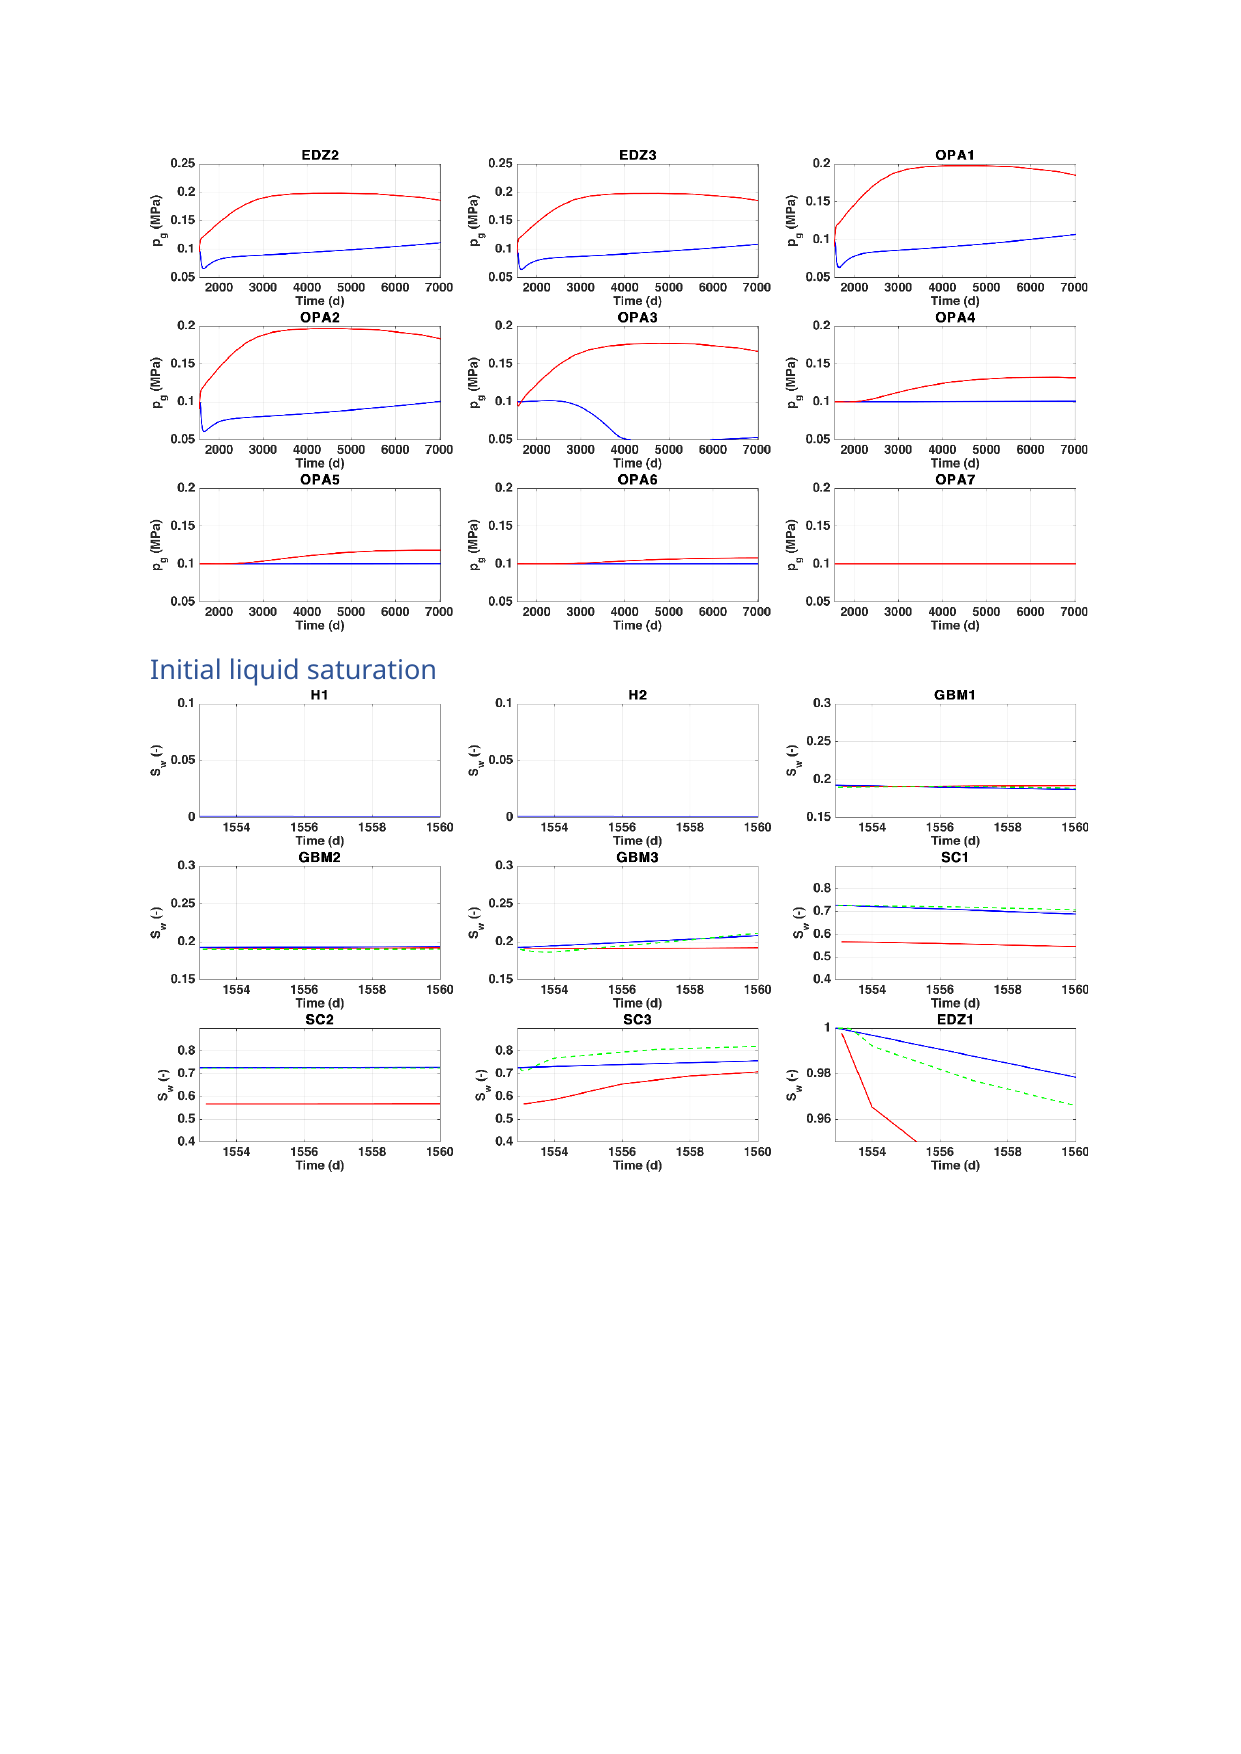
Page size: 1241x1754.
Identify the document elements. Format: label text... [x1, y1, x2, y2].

picture [150, 690, 1088, 1172]
picture [150, 150, 1088, 632]
subtitle Initial liquid saturation [150, 650, 1090, 687]
